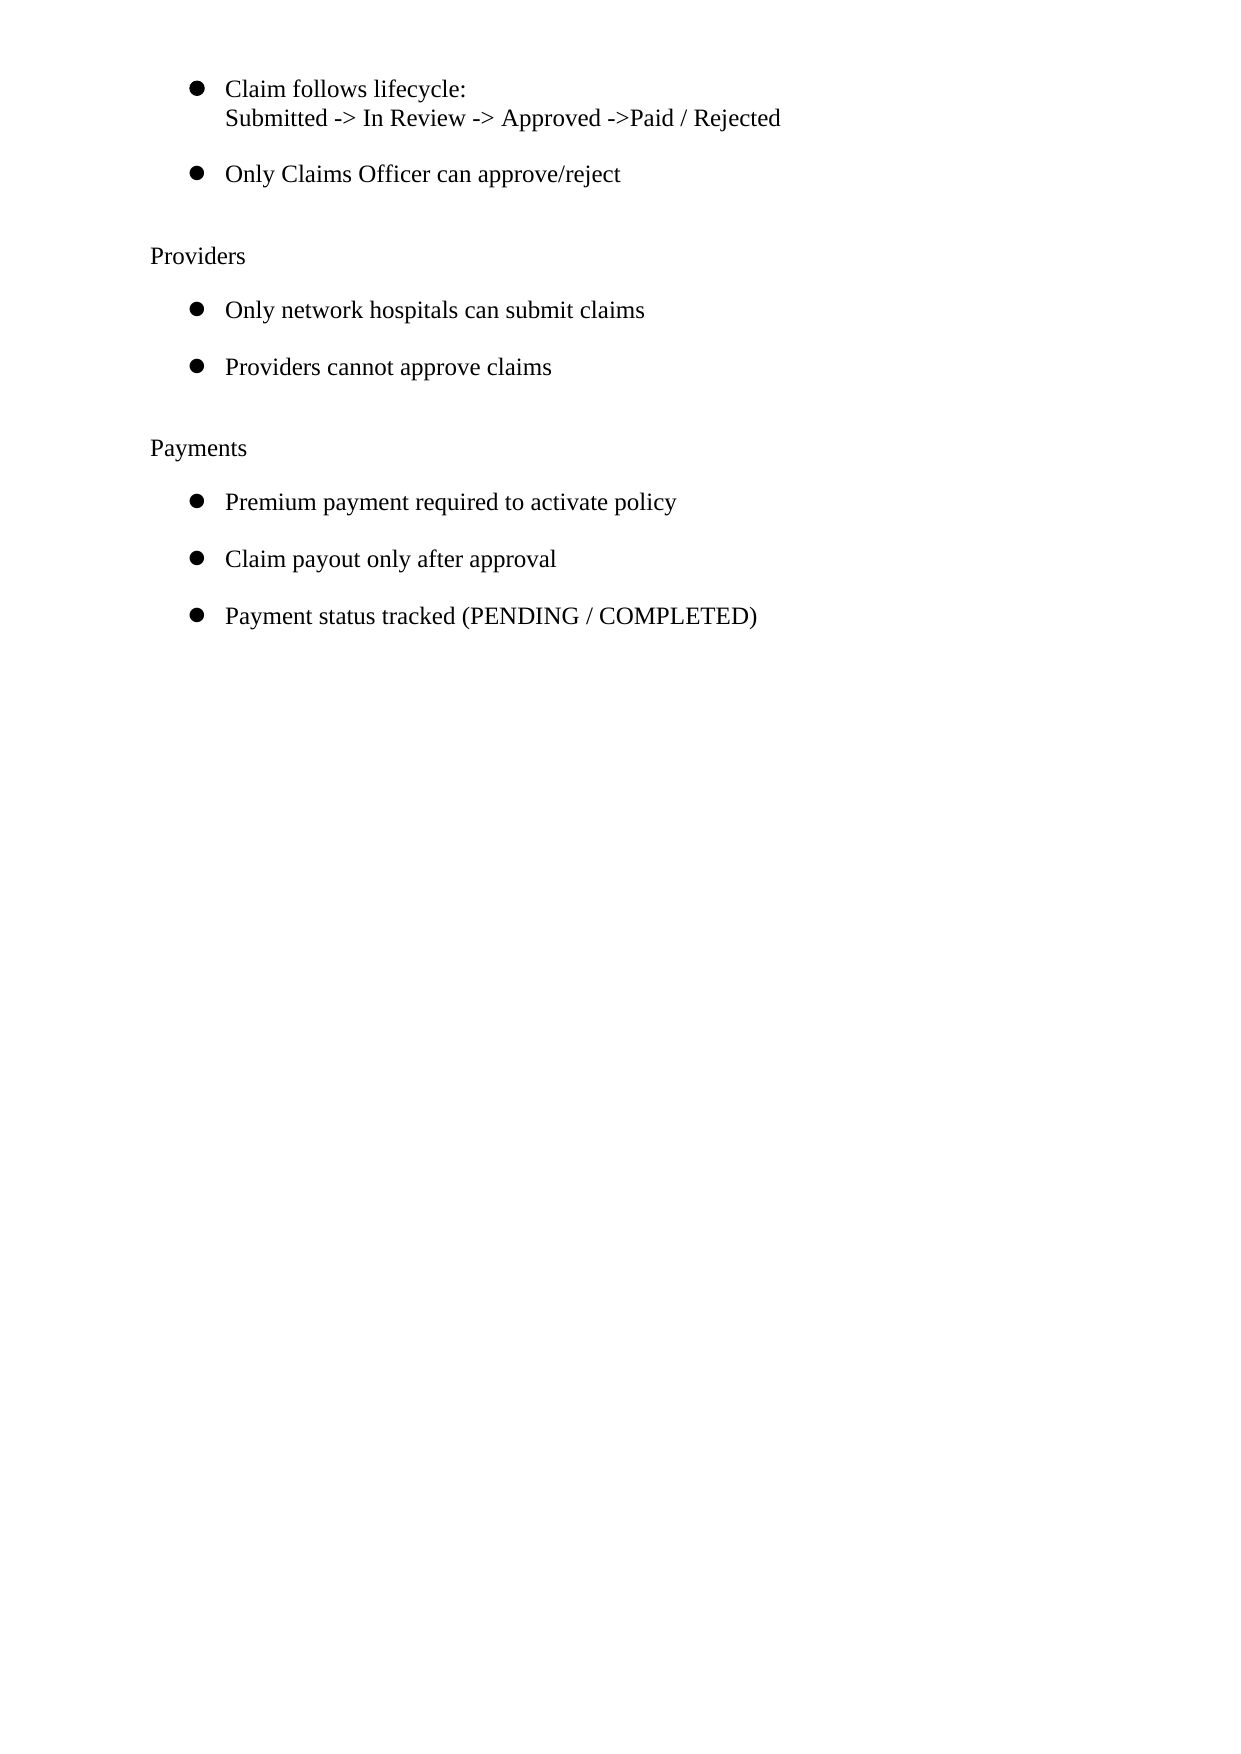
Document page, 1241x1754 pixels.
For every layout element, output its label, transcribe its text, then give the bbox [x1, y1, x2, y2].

list Payment status tracked (PENDING / COMPLETED) [187, 601, 1090, 629]
list Claim follows lifecycle: Submitted -> In Review -> Approved ->Paid / Rejected [187, 74, 1090, 159]
list Claim payout only after approval [187, 544, 1090, 601]
list Providers cannot approve claims [187, 352, 1090, 408]
list Only network hospitals can submit claims [187, 295, 1090, 352]
text Payments [150, 433, 1090, 462]
text Providers [150, 241, 1090, 270]
list Only Claims Officer can approve/reject [187, 159, 1090, 216]
list Premium payment required to activate policy [187, 487, 1090, 544]
